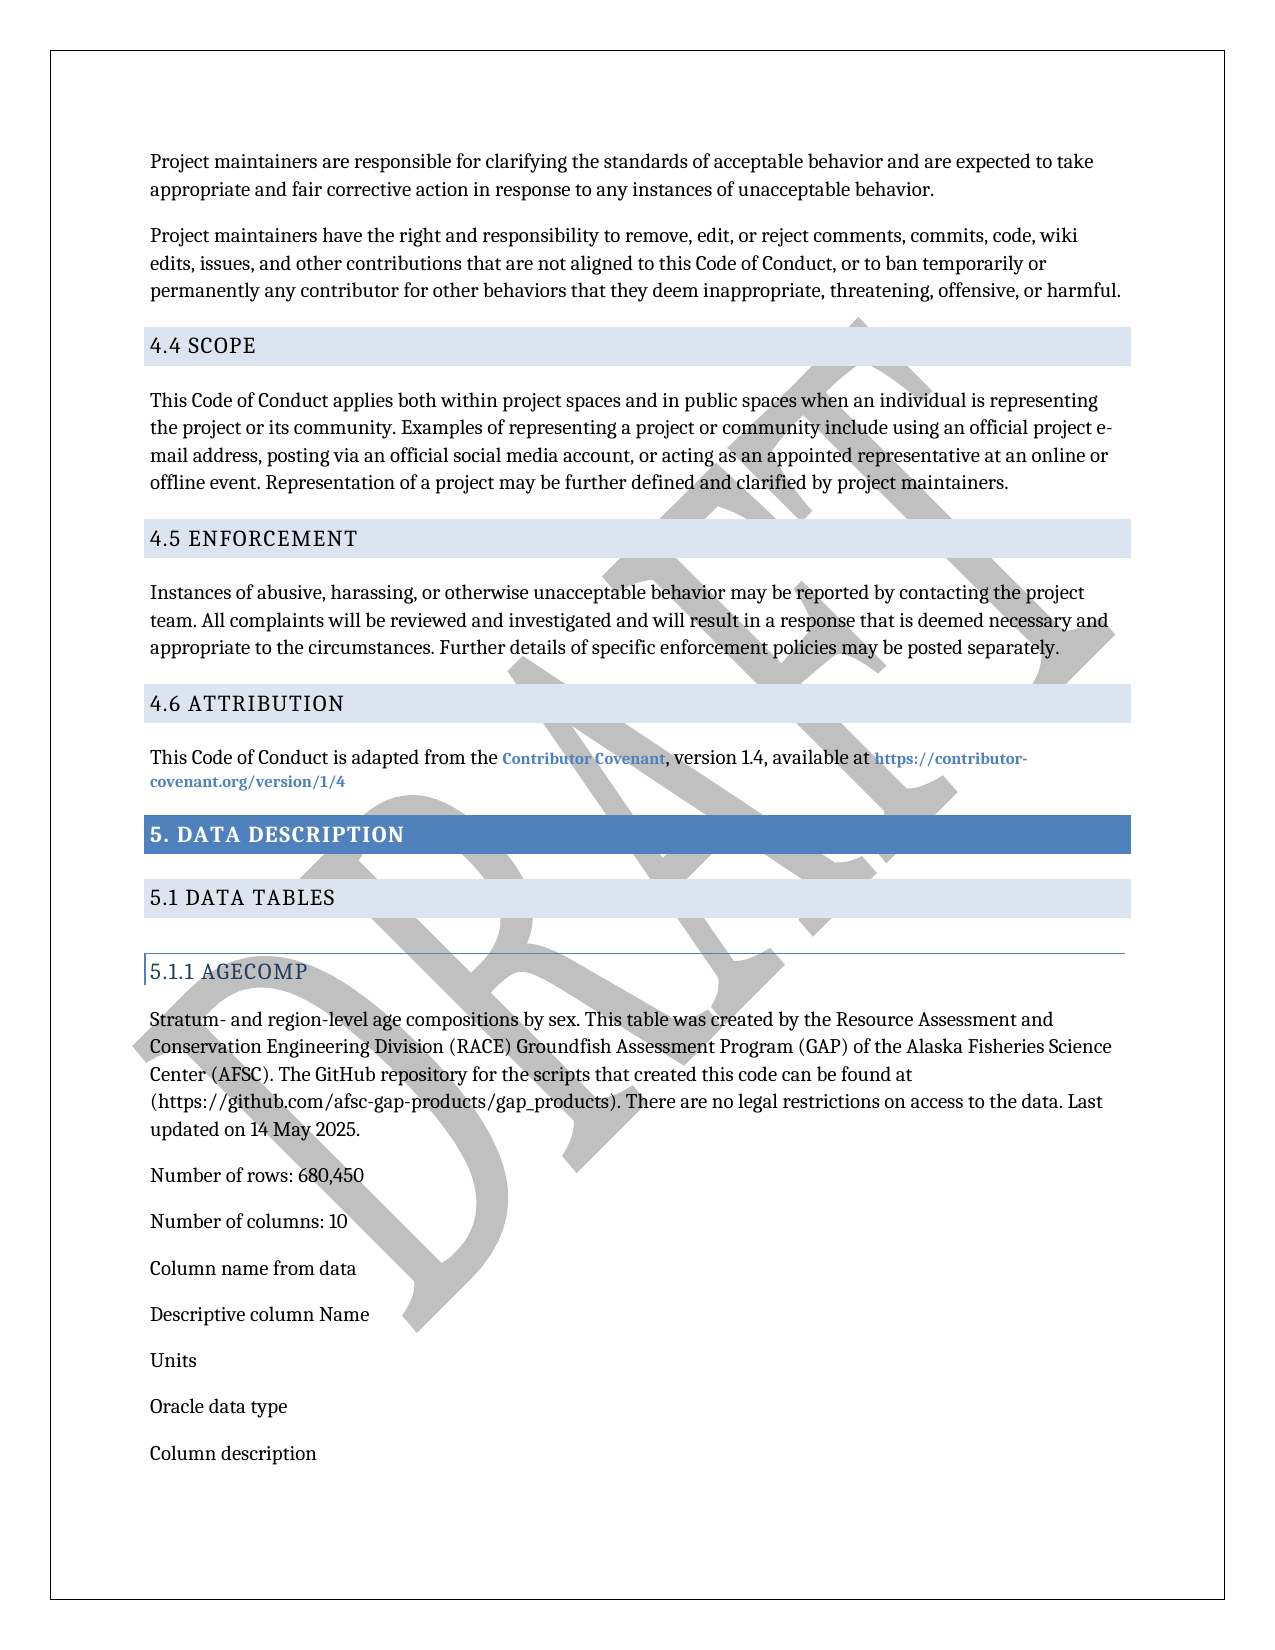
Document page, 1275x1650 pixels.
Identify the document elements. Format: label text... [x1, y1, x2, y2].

text Project maintainers are responsible for clarifying the standards of acceptable behavior and are expected to take appropriate and fair corrective action in response to any instances of unacceptable behavior. [150, 150, 1125, 201]
subtitle 4.5 Enforcement [150, 526, 1125, 552]
text Column name from data [150, 1256, 1125, 1280]
subtitle 4.6 Attribution [150, 690, 1125, 717]
text Descriptive column Name [150, 1302, 1125, 1326]
subtitle 4.4 Scope [150, 333, 1125, 360]
text Instances of abusive, harassing, or otherwise unacceptable behavior may be reported by contacting the project team. All complaints will be reviewed and investigated and will result in a response that is deemed necessary and appropriate to the circumstances. Further details of specific enforcement policies may be posted separately. [150, 581, 1125, 660]
text This Code of Conduct applies both within project spaces and in public spaces when an individual is representing the project or its community. Examples of representing a project or community include using an official project e-mail address, posting via an official social media account, or acting as an appointed representative at an online or offline event. Representation of a project may be further defined and clarified by project maintainers. [150, 388, 1125, 495]
subtitle 5. Data description [150, 821, 1125, 848]
subtitle 5.1.1 AGECOMP [146, 954, 1125, 985]
text Units [150, 1349, 1125, 1373]
text Stratum- and region-level age compositions by sex. This table was created by the Resource Assessment and Conservation Engineering Division (RACE) Groundfish Assessment Program (GAP) of the Alaska Fisheries Science Center (AFSC). The GitHub repository for the scripts that created this code can be found at (https://github.com/afsc-gap-products/gap_products). There are no legal restrictions on access to the data. Last updated on 14 May 2025. [150, 1007, 1125, 1141]
text Oracle data type [150, 1395, 1125, 1419]
text Number of columns: 10 [150, 1210, 1125, 1234]
text Number of rows: 680,450 [150, 1164, 1125, 1188]
text Column description [150, 1441, 1125, 1465]
subtitle 5.1 Data tables [150, 885, 1125, 911]
text This Code of Conduct is adapted from the Contributor Covenant, version 1.4, available at https://contributor-covenant.org/version/1/4 [150, 746, 1125, 792]
text Project maintainers have the right and responsibility to remove, edit, or reject comments, commits, code, wiki edits, issues, and other contributions that are not aligned to this Code of Conduct, or to ban temporarily or permanently any contributor for other behaviors that they deem inappropriate, threatening, offensive, or harmful. [150, 224, 1125, 303]
